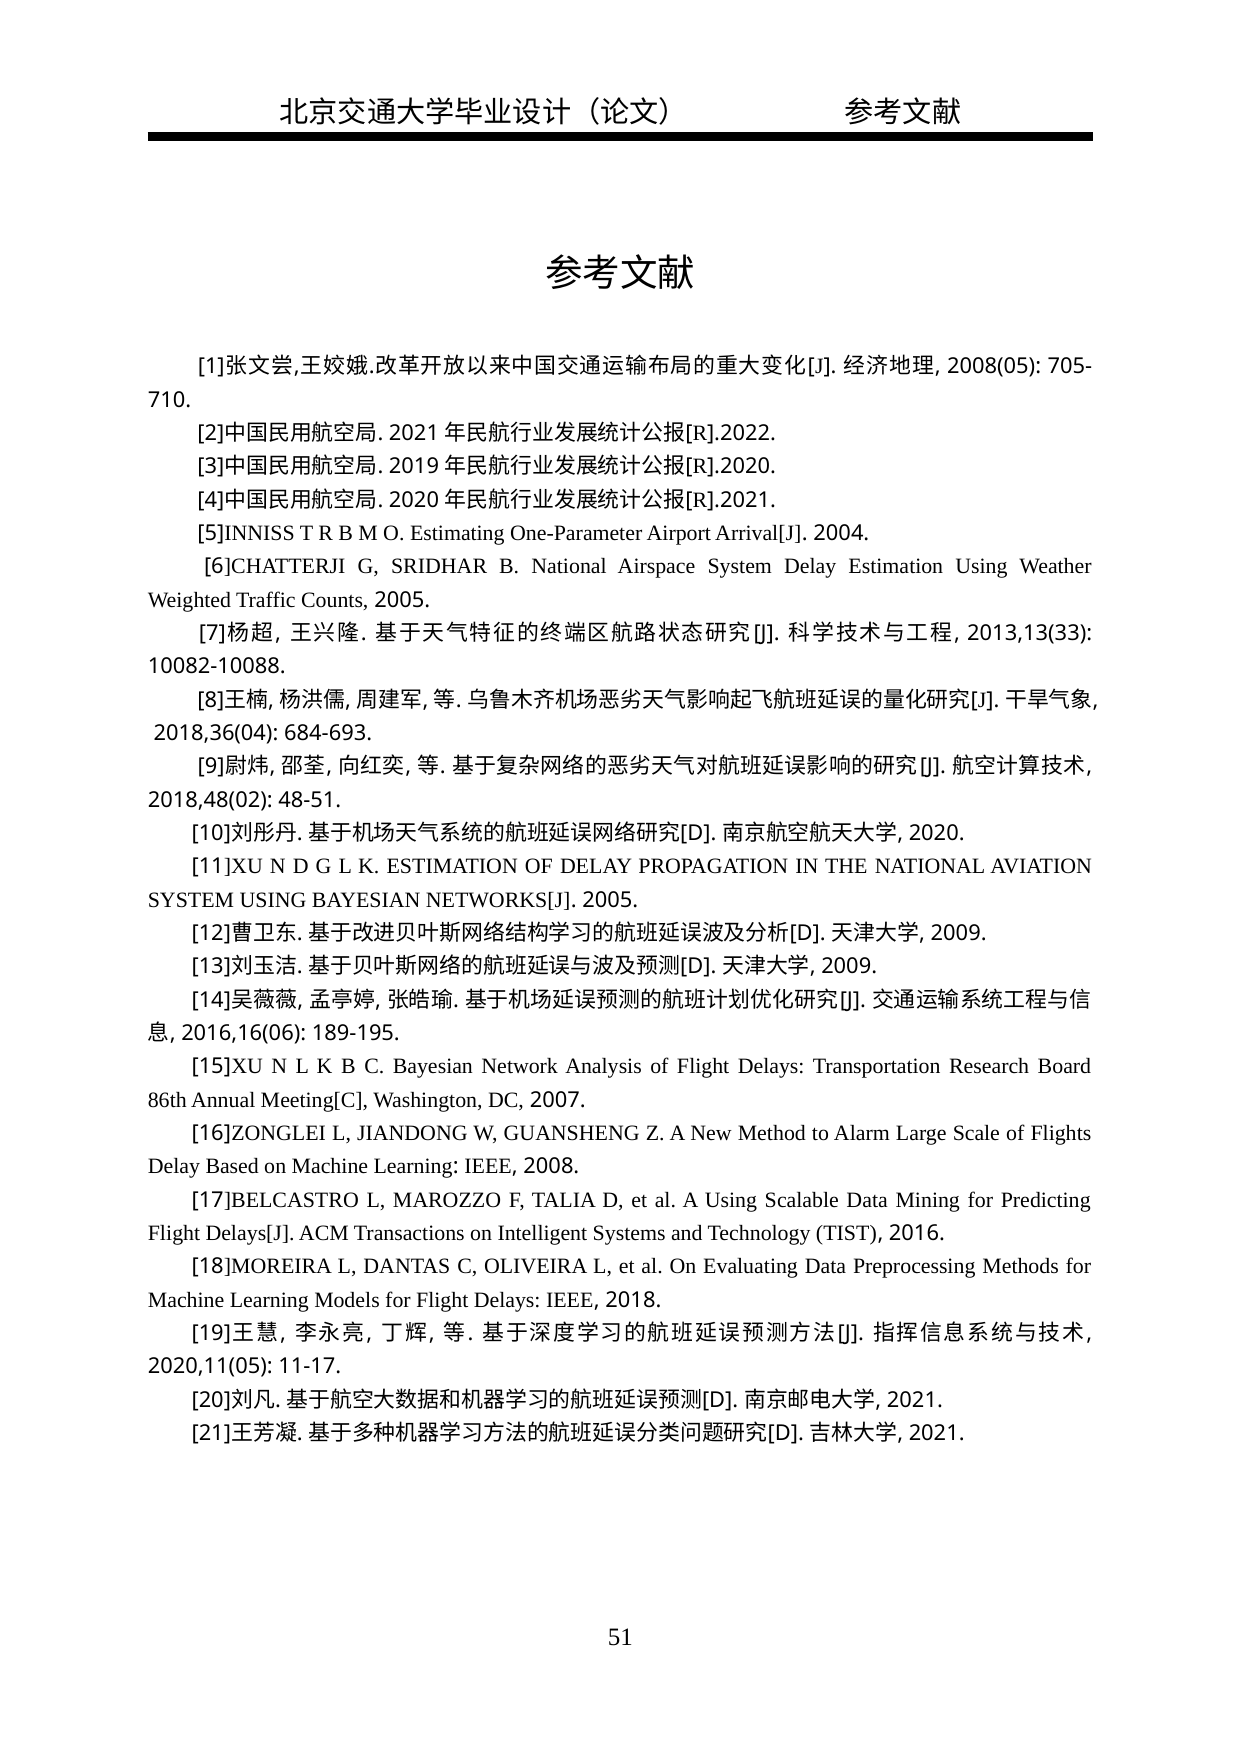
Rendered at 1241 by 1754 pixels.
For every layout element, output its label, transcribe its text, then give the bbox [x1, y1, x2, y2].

text [9]尉炜, 邵荃, 向红奕, 等. 基于复杂网络的恶劣天气对航班延误影响的研究[J]. 航空计算技术, 2018,48(02): 48-51. [148, 747, 1092, 814]
text [5]INNISS T R B M O. Estimating One-Parameter Airport Arrival[J]. 2004. [148, 514, 1092, 547]
text [21]王芳凝. 基于多种机器学习方法的航班延误分类问题研究[D]. 吉林大学, 2021. [148, 1414, 1092, 1447]
text [12]曹卫东. 基于改进贝叶斯网络结构学习的航班延误波及分析[D]. 天津大学, 2009. [148, 914, 1092, 947]
text [19]王慧, 李永亮, 丁辉, 等. 基于深度学习的航班延误预测方法[J]. 指挥信息系统与技术, 2020,11(05): 11-17. [148, 1314, 1092, 1381]
text [11]XU N D G L K. ESTIMATION OF DELAY PROPAGATION IN THE NATIONAL AVIATION SYSTEM USING BAYESIAN NETWORKS[J]. 2005. [148, 847, 1092, 914]
text [6]CHATTERJI G, SRIDHAR B. National Airspace System Delay Estimation Using Weather Weighted Traffic Counts, 2005. [148, 547, 1092, 614]
text [14]吴薇薇, 孟亭婷, 张皓瑜. 基于机场延误预测的航班计划优化研究[J]. 交通运输系统工程与信息, 2016,16(06): 189-195. [148, 981, 1092, 1047]
text [1]张文尝,王姣娥.改革开放以来中国交通运输布局的重大变化[J]. 经济地理, 2008(05): 705-710. [148, 347, 1092, 414]
text [2]中国民用航空局. 2021 年民航行业发展统计公报[R].2022. [148, 414, 1092, 447]
text [3]中国民用航空局. 2019 年民航行业发展统计公报[R].2020. [148, 447, 1092, 481]
text [15]XU N L K B C. Bayesian Network Analysis of Flight Delays: Transportation Research Board 86th Annual Meeting[C], Washington, DC, 2007. [148, 1047, 1092, 1114]
text [7]杨超, 王兴隆. 基于天气特征的终端区航路状态研究[J]. 科学技术与工程, 2013,13(33): 10082-10088. [148, 614, 1092, 681]
text [18]MOREIRA L, DANTAS C, OLIVEIRA L, et al. On Evaluating Data Preprocessing Methods for Machine Learning Models for Flight Delays: IEEE, 2018. [148, 1247, 1092, 1314]
text [10]刘彤丹. 基于机场天气系统的航班延误网络研究[D]. 南京航空航天大学, 2020. [148, 814, 1092, 847]
text [20]刘凡. 基于航空大数据和机器学习的航班延误预测[D]. 南京邮电大学, 2021. [148, 1381, 1092, 1414]
text [8]王楠, 杨洪儒, 周建军, 等. 乌鲁木齐机场恶劣天气影响起飞航班延误的量化研究[J]. 干旱气象, 2018,36(04): 684-693. [148, 681, 1092, 747]
text [17]BELCASTRO L, MAROZZO F, TALIA D, et al. A Using Scalable Data Mining for Predicting Flight Delays[J]. ACM Transactions on Intelligent Systems and Technology (TIST), 2016. [148, 1181, 1092, 1247]
text 参考文献 [148, 243, 1092, 297]
text [4]中国民用航空局. 2020 年民航行业发展统计公报[R].2021. [148, 481, 1092, 514]
text [16]ZONGLEI L, JIANDONG W, GUANSHENG Z. A New Method to Alarm Large Scale of Flights Delay Based on Machine Learning: IEEE, 2008. [148, 1114, 1092, 1181]
text [13]刘玉洁. 基于贝叶斯网络的航班延误与波及预测[D]. 天津大学, 2009. [148, 947, 1092, 981]
